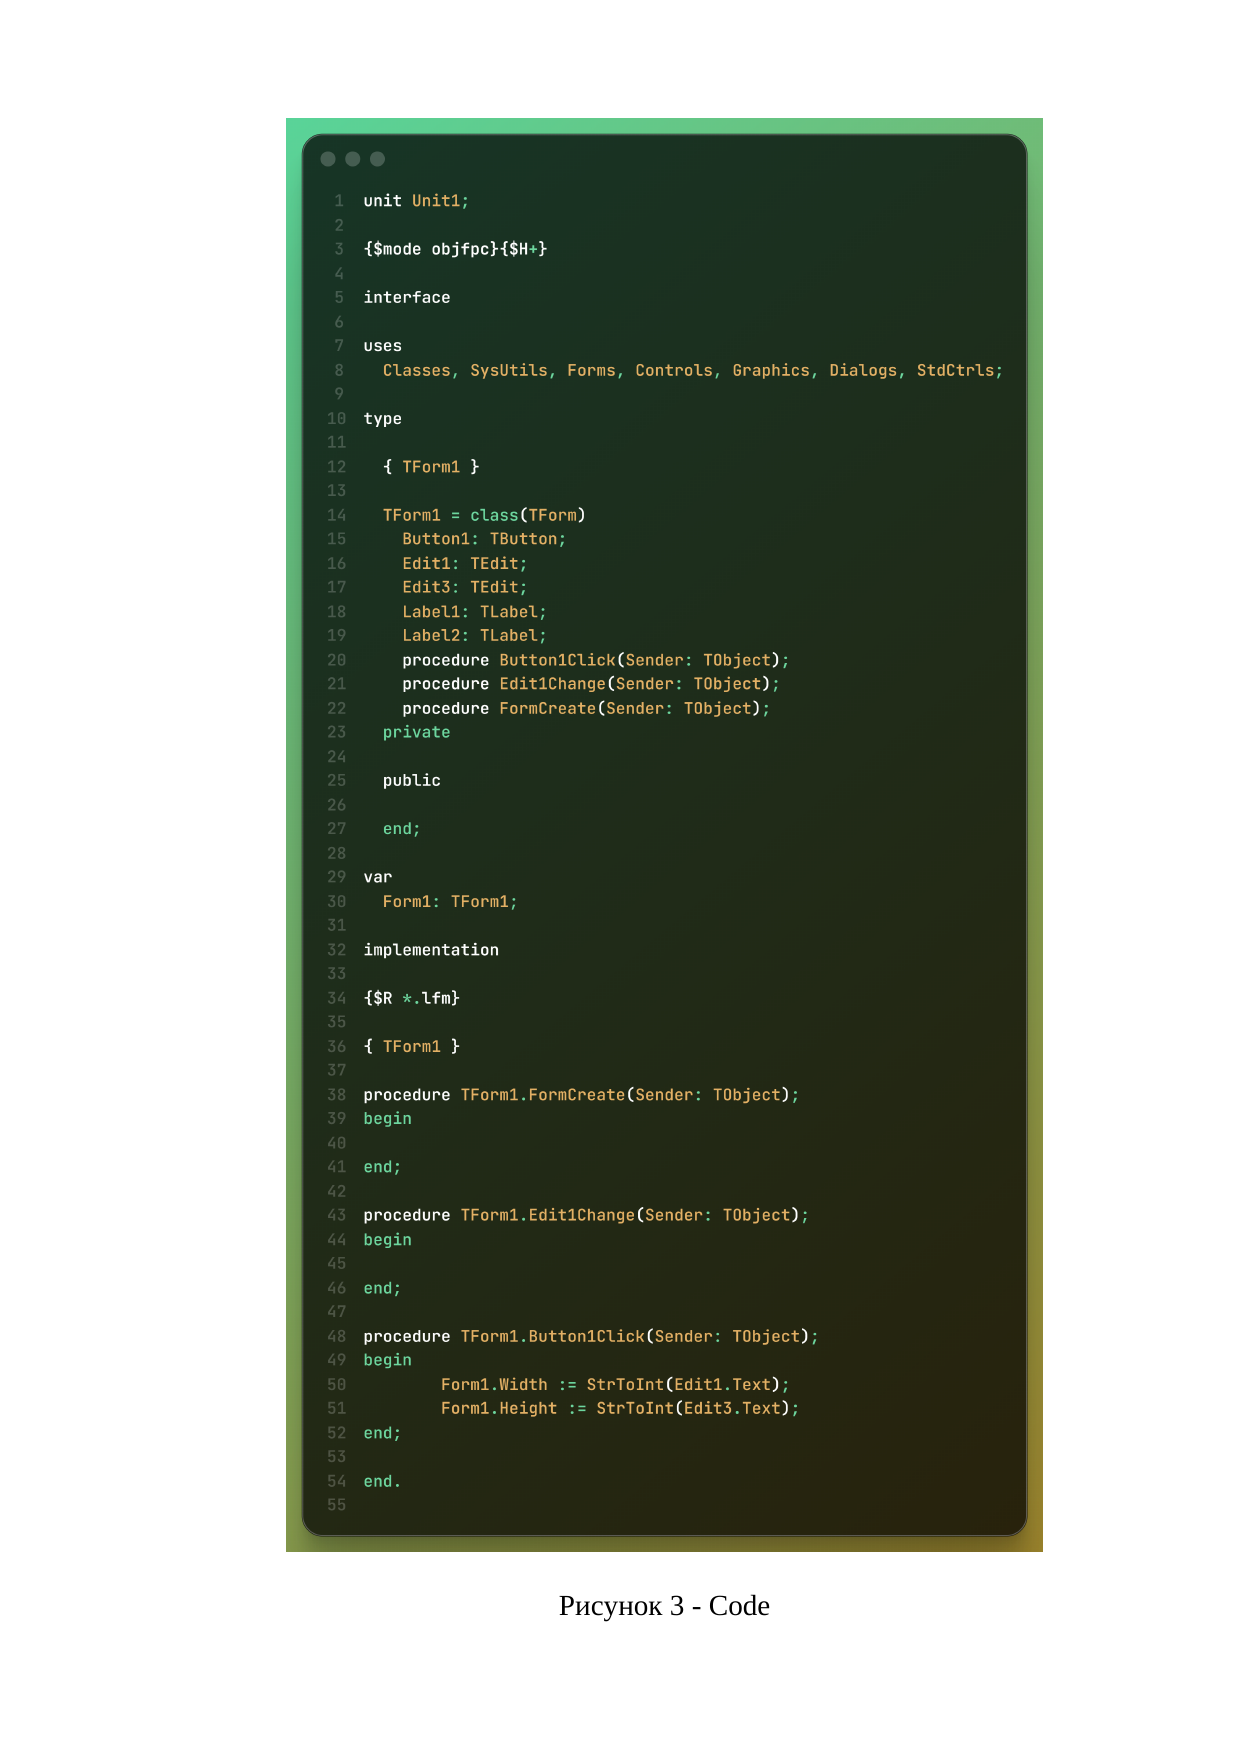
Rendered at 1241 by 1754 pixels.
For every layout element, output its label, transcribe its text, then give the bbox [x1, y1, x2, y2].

picture [286, 118, 1043, 1552]
text Рисунок 3 - Code [177, 1588, 1152, 1621]
